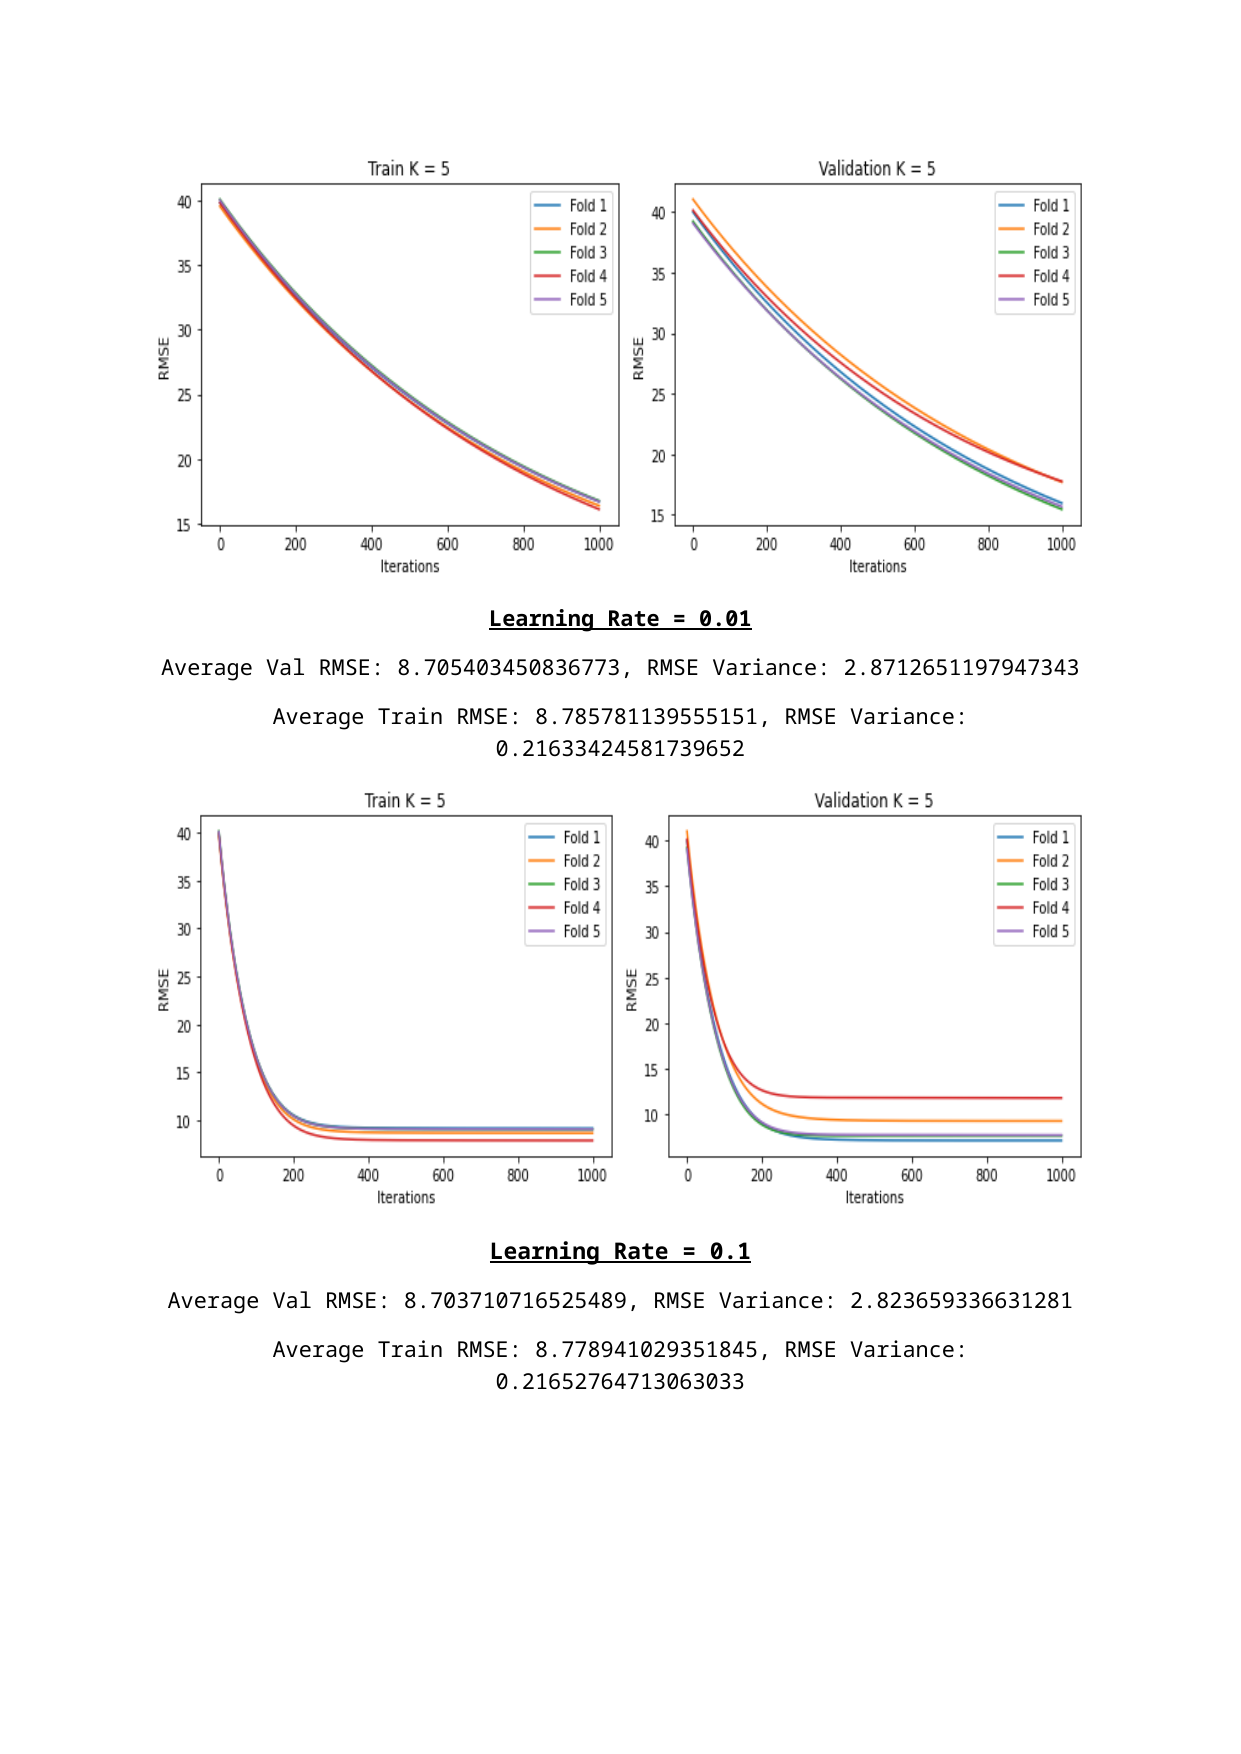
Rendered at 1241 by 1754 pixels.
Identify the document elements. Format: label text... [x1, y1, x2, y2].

text Average Train RMSE: 8.785781139555151, RMSE Variance: 0.21633424581739652 [150, 701, 1090, 763]
text Average Val RMSE: 8.705403450836773, RMSE Variance: 2.8712651197947343 [150, 652, 1090, 682]
picture [150, 781, 1088, 1216]
text Learning Rate = 0.01 [150, 603, 1090, 633]
text Average Train RMSE: 8.778941029351845, RMSE Variance: 0.21652764713063033 [150, 1334, 1090, 1396]
text Learning Rate = 0.1 [150, 1235, 1090, 1266]
text Average Val RMSE: 8.703710716525489, RMSE Variance: 2.823659336631281 [150, 1285, 1090, 1315]
picture [150, 150, 1088, 585]
